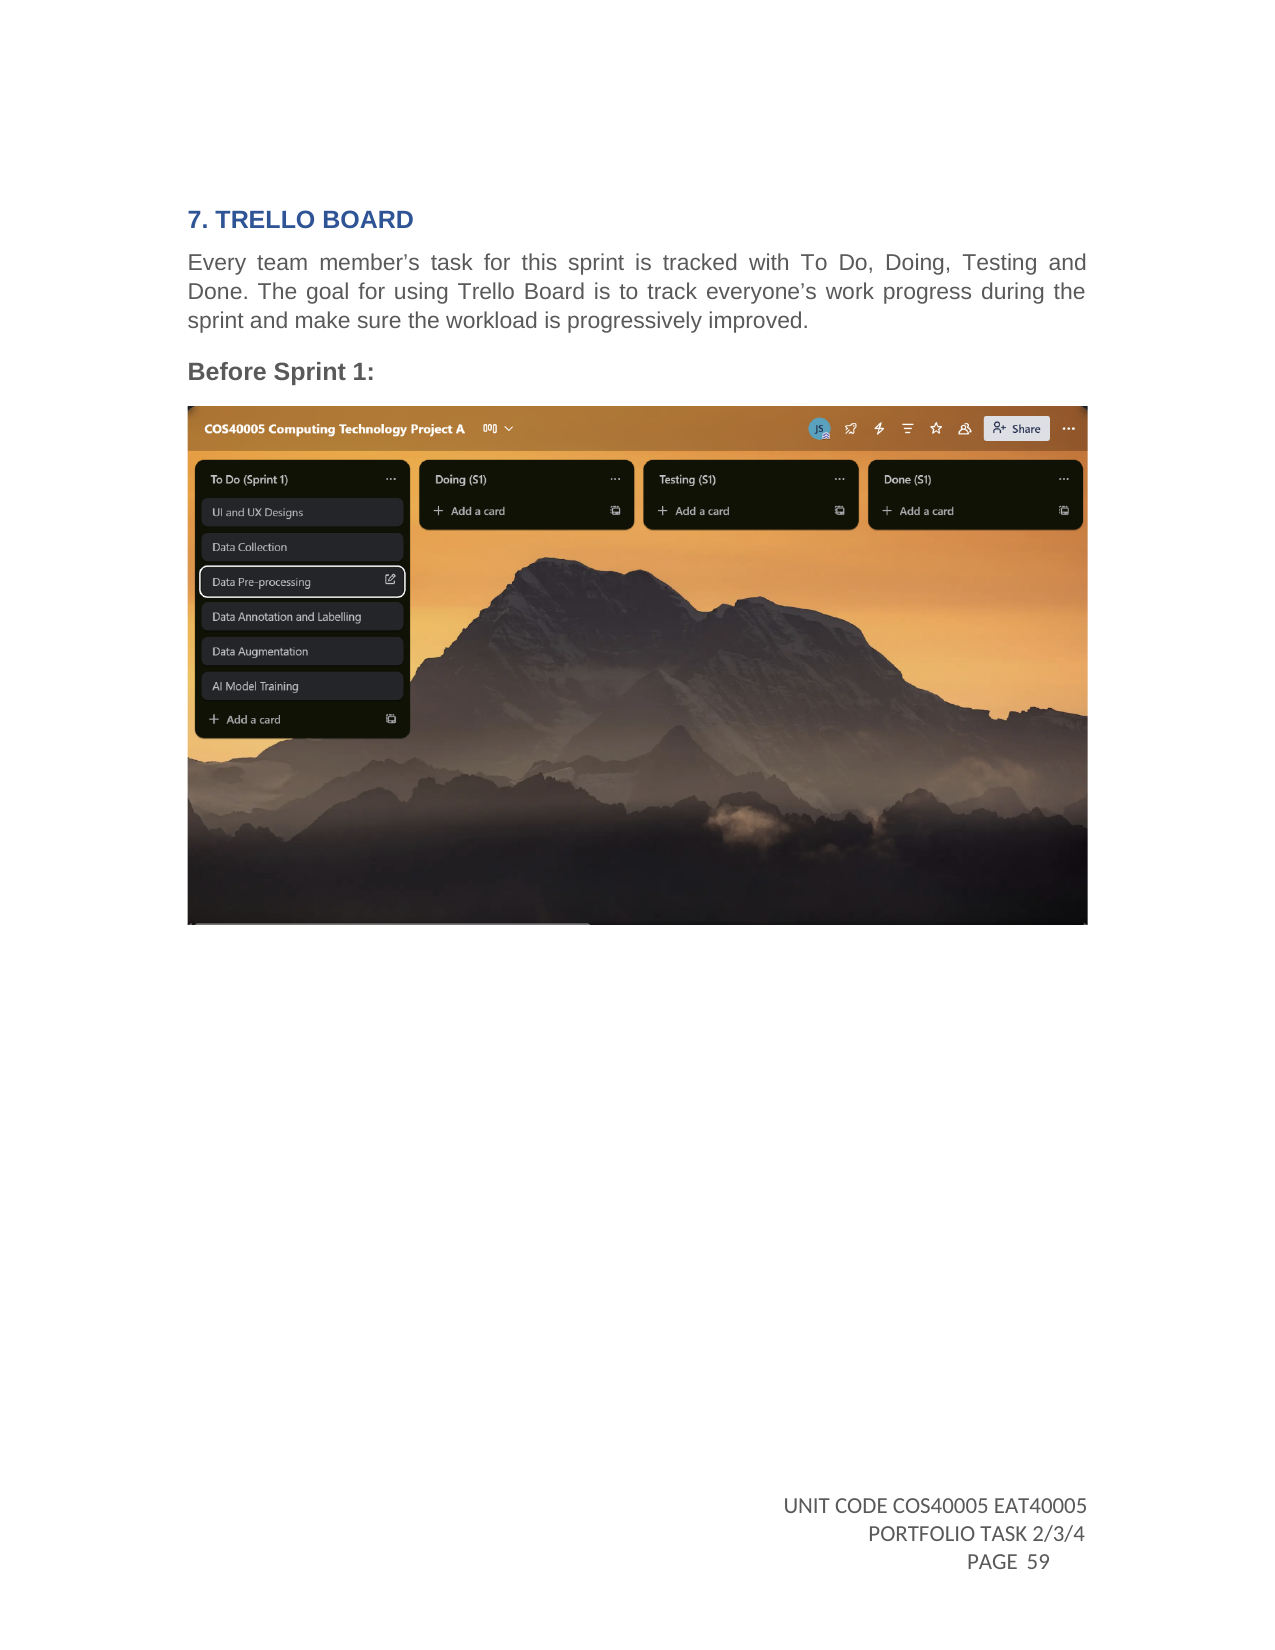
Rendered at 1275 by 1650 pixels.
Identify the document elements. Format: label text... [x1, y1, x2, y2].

text Before Sprint 1: [187, 357, 1087, 386]
text Every team member’s task for this sprint is tracked with To Do, Doing, Testing and Done. The goal for using Trello Board is to track everyone’s work progress during the sprint and make sure the workload is progressively improved. [187, 249, 1087, 333]
picture [187, 406, 1088, 925]
subtitle 7. Trello Board [187, 205, 1087, 234]
